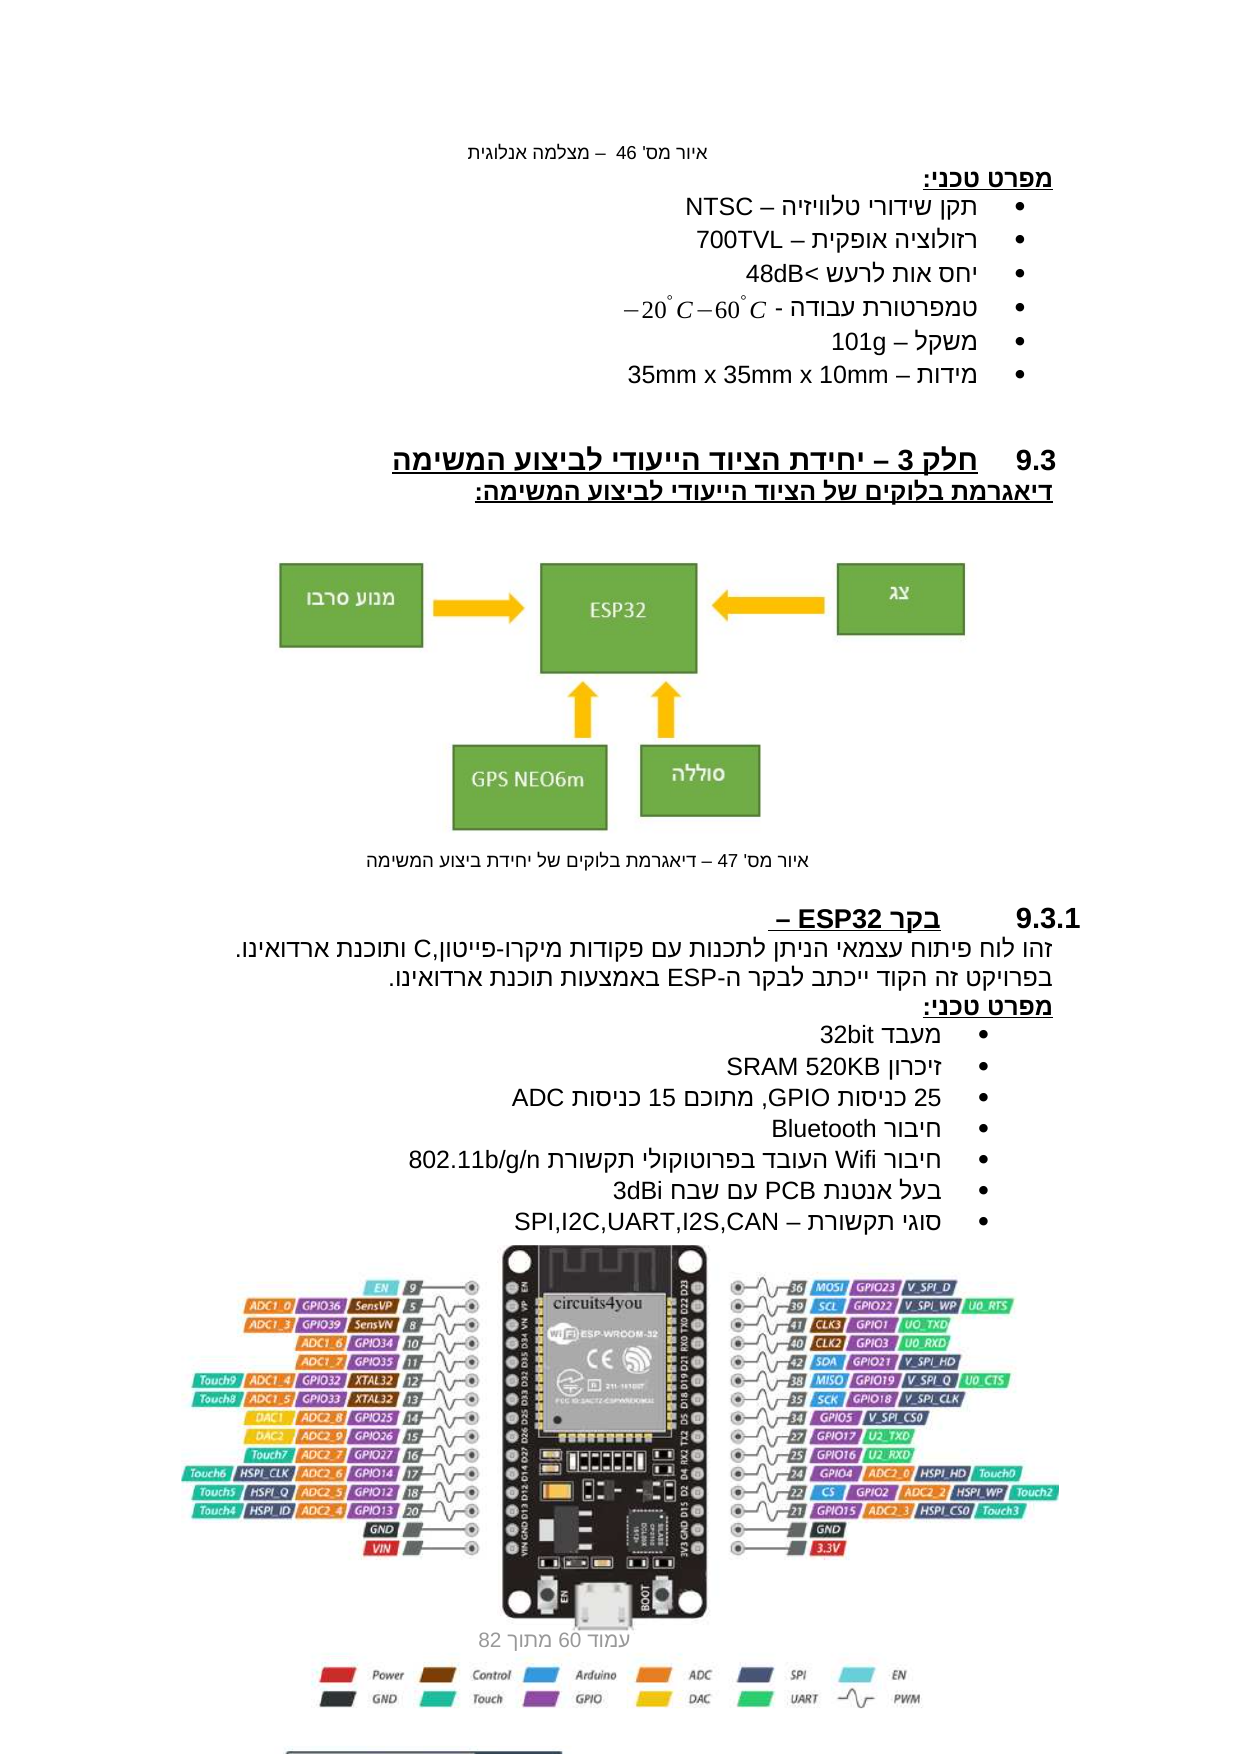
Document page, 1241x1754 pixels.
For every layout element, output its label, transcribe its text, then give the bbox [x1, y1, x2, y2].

list 25 כניסות GPIO, מתוכם 15 כניסות ADC [122, 1083, 979, 1112]
list רזולוציה אופקית – 700TVL [122, 226, 1016, 254]
list סוגי תקשורת – SPI,I2C,UART,I2S,CAN [122, 1207, 979, 1236]
list משקל – 101g [122, 327, 1016, 356]
list בעל אנטנת PCB עם שבח 3dBi [122, 1176, 979, 1205]
list טמפרטורת עבודה - [122, 292, 1016, 323]
list מעבד 32bit [122, 1020, 979, 1049]
subtitle חלק 3 – יחידת הציוד הייעודי לביצוע המשימה [122, 443, 1016, 477]
list מידות – 35mm x 35mm x 10mm [122, 360, 1016, 389]
list חיבור Wifi העובד בפרוטוקולי תקשורת 802.11b/g/n [122, 1145, 979, 1174]
list זיכרון SRAM 520KB [122, 1052, 979, 1080]
text בפרויקט זה הקוד ייכתב לבקר ה-ESP באמצעות תוכנת ארדואינו. [122, 963, 1053, 992]
text איור מס' 46 – מצלמה אנלוגית [122, 142, 1053, 164]
text איור מס' 47 – דיאגרמת בלוקים של יחידת ביצוע המשימה [122, 850, 1053, 872]
picture [181, 1245, 1059, 1754]
text מפרט טכני: [122, 992, 1053, 1020]
list יחס אות לרעש >48dB [122, 259, 1016, 287]
list תקן שידורי טלוויזיה – NTSC [122, 192, 1016, 221]
picture [239, 526, 1001, 850]
text דיאגרמת בלוקים של הציוד הייעודי לביצוע המשימה: [122, 477, 1053, 505]
text זהו לוח פיתוח עצמאי הניתן לתכנות עם פקודות מיקרו-פייטון,C ותוכנת ארדואינו. [122, 934, 1053, 963]
subtitle בקר ESP32 – [122, 901, 1016, 934]
list חיבור Bluetooth [122, 1114, 979, 1143]
text מפרט טכני: [122, 164, 1053, 192]
